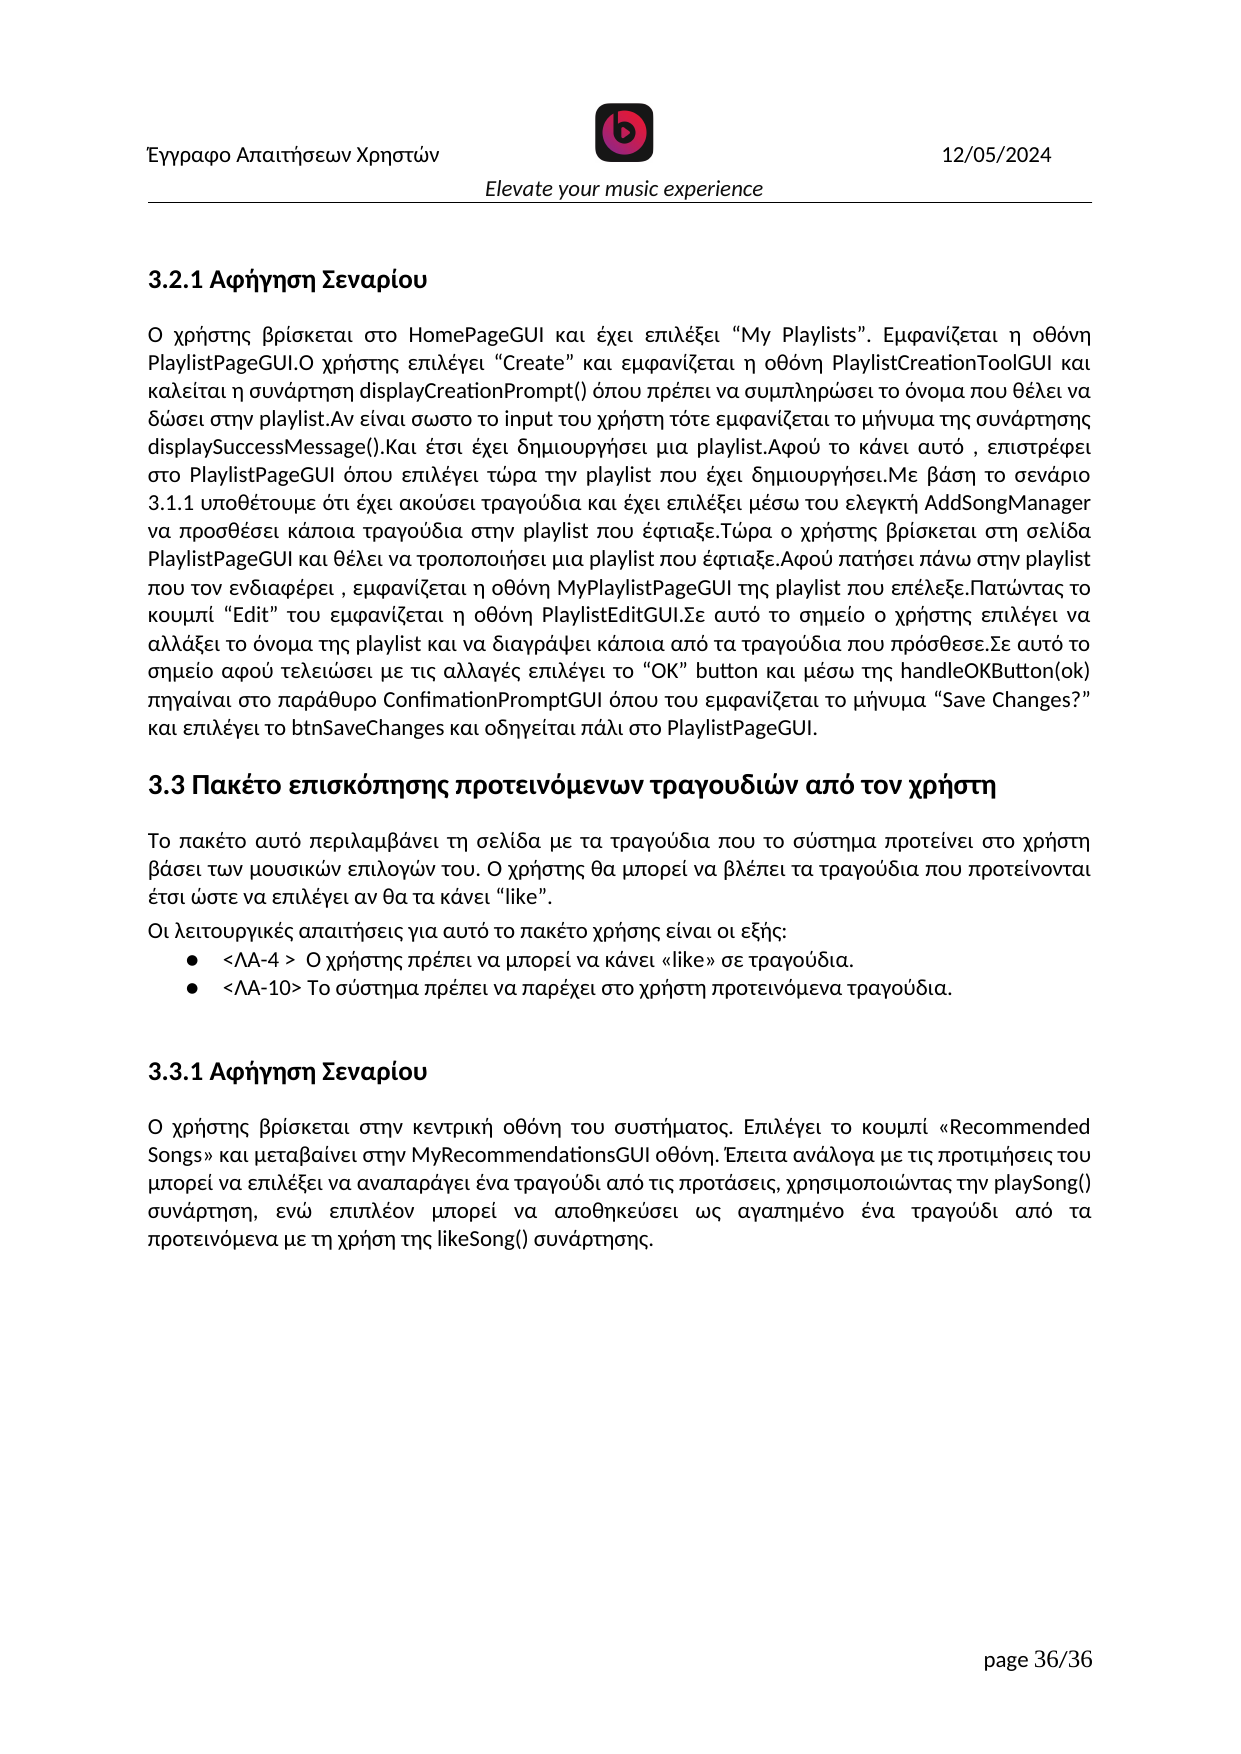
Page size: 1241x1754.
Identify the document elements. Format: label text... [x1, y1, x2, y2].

text Ο χρήστης βρίσκεται στο HomePageGUI και έχει επιλέξει “My Playlists”. Εμφανίζεται η οθόνη PlaylistPageGUI.Ο χρήστης επιλέγει “Create” και εμφανίζεται η οθόνη PlaylistCreationToolGUI και καλείται η συνάρτηση displayCreationPrompt() όπου πρέπει να συμπληρώσει το όνομα που θέλει να δώσει στην playlist.Αν είναι σωστο το input του χρήστη τότε εμφανίζεται το μήνυμα της συνάρτησης displaySuccessMessage().Και έτσι έχει δημιουργήσει μια playlist.Αφού το κάνει αυτό , επιστρέφει στο PlaylistPageGUI όπου επιλέγει τώρα την playlist που έχει δημιουργήσει.Με βάση το σενάριο 3.1.1 υποθέτουμε ότι έχει ακούσει τραγούδια και έχει επιλέξει μέσω του ελεγκτή AddSongManager να προσθέσει κάποια τραγούδια στην playlist που έφτιαξε.Τώρα ο χρήστης βρίσκεται στη σελίδα PlaylistPageGUI και θέλει να τροποποιήσει μια playlist που έφτιαξε.Αφού πατήσει πάνω στην playlist που τον ενδιαφέρει , εμφανίζεται η οθόνη MyPlaylistPageGUI της playlist που επέλεξε.Πατώντας το κουμπί “Edit” του εμφανίζεται η οθόνη PlaylistEditGUI.Σε αυτό το σημείο ο χρήστης επιλέγει να αλλάξει το όνομα της playlist και να διαγράψει κάποια από τα τραγούδια που πρόσθεσε.Σε αυτό το σημείο αφού τελειώσει με τις αλλαγές επιλέγει το “OK” button και μέσω της handleOKButton(ok) πηγαίναι στο παράθυρο ConfimationPromptGUI όπου του εμφανίζεται το μήνυμα “Save Changes?” και επιλέγει το btnSaveChanges και οδηγείται πάλι στο PlaylistPageGUI. [148, 320, 1092, 741]
text 3.2.1 Αφήγηση Σεναρίου [148, 262, 1092, 295]
picture [595, 103, 654, 163]
list <ΛΑ-4 > Ο χρήστης πρέπει να μπορεί να κάνει «like» σε τραγούδια. [185, 945, 1092, 973]
text 3.3 Πακέτο επισκόπησης προτεινόμενων τραγουδιών από τον χρήστη [148, 766, 1092, 801]
text Ο χρήστης βρίσκεται στην κεντρική οθόνη του συστήματος. Επιλέγει το κουμπί «Recommended Songs» και μεταβαίνει στην ΜyRecommendationsGUI οθόνη. Έπειτα ανάλογα με τις προτιμήσεις του μπορεί να επιλέξει να αναπαράγει ένα τραγούδι από τις προτάσεις, χρησιμοποιώντας την playSong() συνάρτηση, ενώ επιπλέον μπορεί να αποθηκεύσει ως αγαπημένο ένα τραγούδι από τα προτεινόμενα με τη χρήση της likeSong() συνάρτησης. [148, 1112, 1092, 1252]
text 3.3.1 Αφήγηση Σεναρίου [148, 1054, 1092, 1087]
text Το πακέτο αυτό περιλαμβάνει τη σελίδα με τα τραγούδια που το σύστημα προτείνει στο χρήστη βάσει των μουσικών επιλογών του. Ο χρήστης θα μπορεί να βλέπει τα τραγούδια που προτείνονται έτσι ώστε να επιλέγει αν θα τα κάνει “like”. [148, 826, 1092, 910]
list <ΛΑ-10> Το σύστημα πρέπει να παρέχει στο χρήστη προτεινόμενα τραγούδια. [185, 973, 1092, 1001]
text Οι λειτουργικές απαιτήσεις για αυτό το πακέτο χρήσης είναι οι εξής: [148, 917, 1092, 945]
